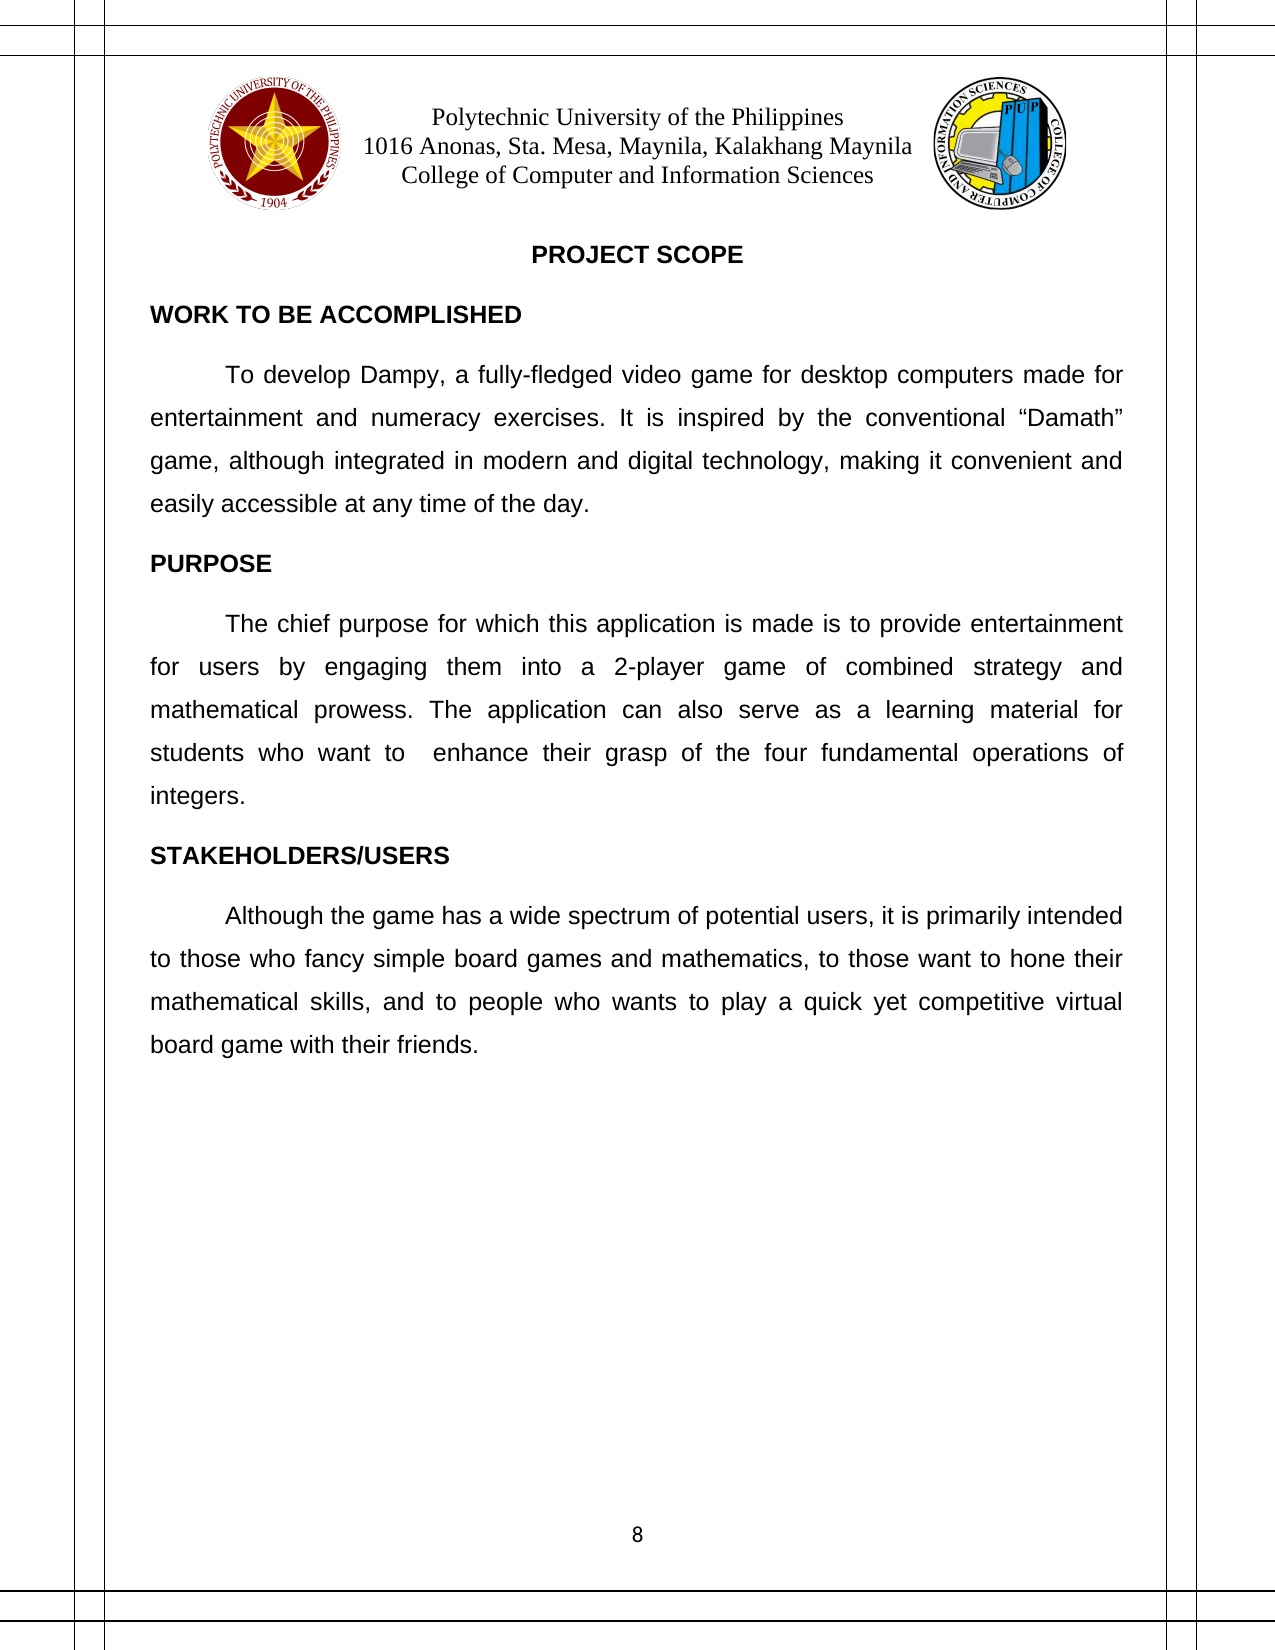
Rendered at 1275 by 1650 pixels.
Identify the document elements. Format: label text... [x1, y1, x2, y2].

text WORK TO BE ACCOMPLISHED [150, 300, 1125, 328]
picture [933, 77, 1067, 210]
text PROJECT SCOPE [150, 240, 1125, 269]
text To develop Dampy, a fully-fledged video game for desktop computers made for entertainment and numeracy exercises. It is inspired by the conventional “Damath” game, although integrated in modern and digital technology, making it convenient and easily accessible at any time of the day. [150, 359, 1125, 518]
text PURPOSE [150, 549, 1125, 577]
picture [207, 77, 341, 210]
text STAKEHOLDERS/USERS [150, 841, 1125, 869]
text The chief purpose for which this application is made is to provide entertainment for users by engaging them into a 2-player game of combined strategy and mathematical prowess. The application can also serve as a learning material for students who want to enhance their grasp of the four fundamental operations of integers. [150, 608, 1125, 810]
text Although the game has a wide spectrum of potential users, it is primarily intended to those who fancy simple board games and mathematics, to those want to hone their mathematical skills, and to people who wants to play a quick yet competitive virtual board game with their friends. [150, 901, 1125, 1059]
